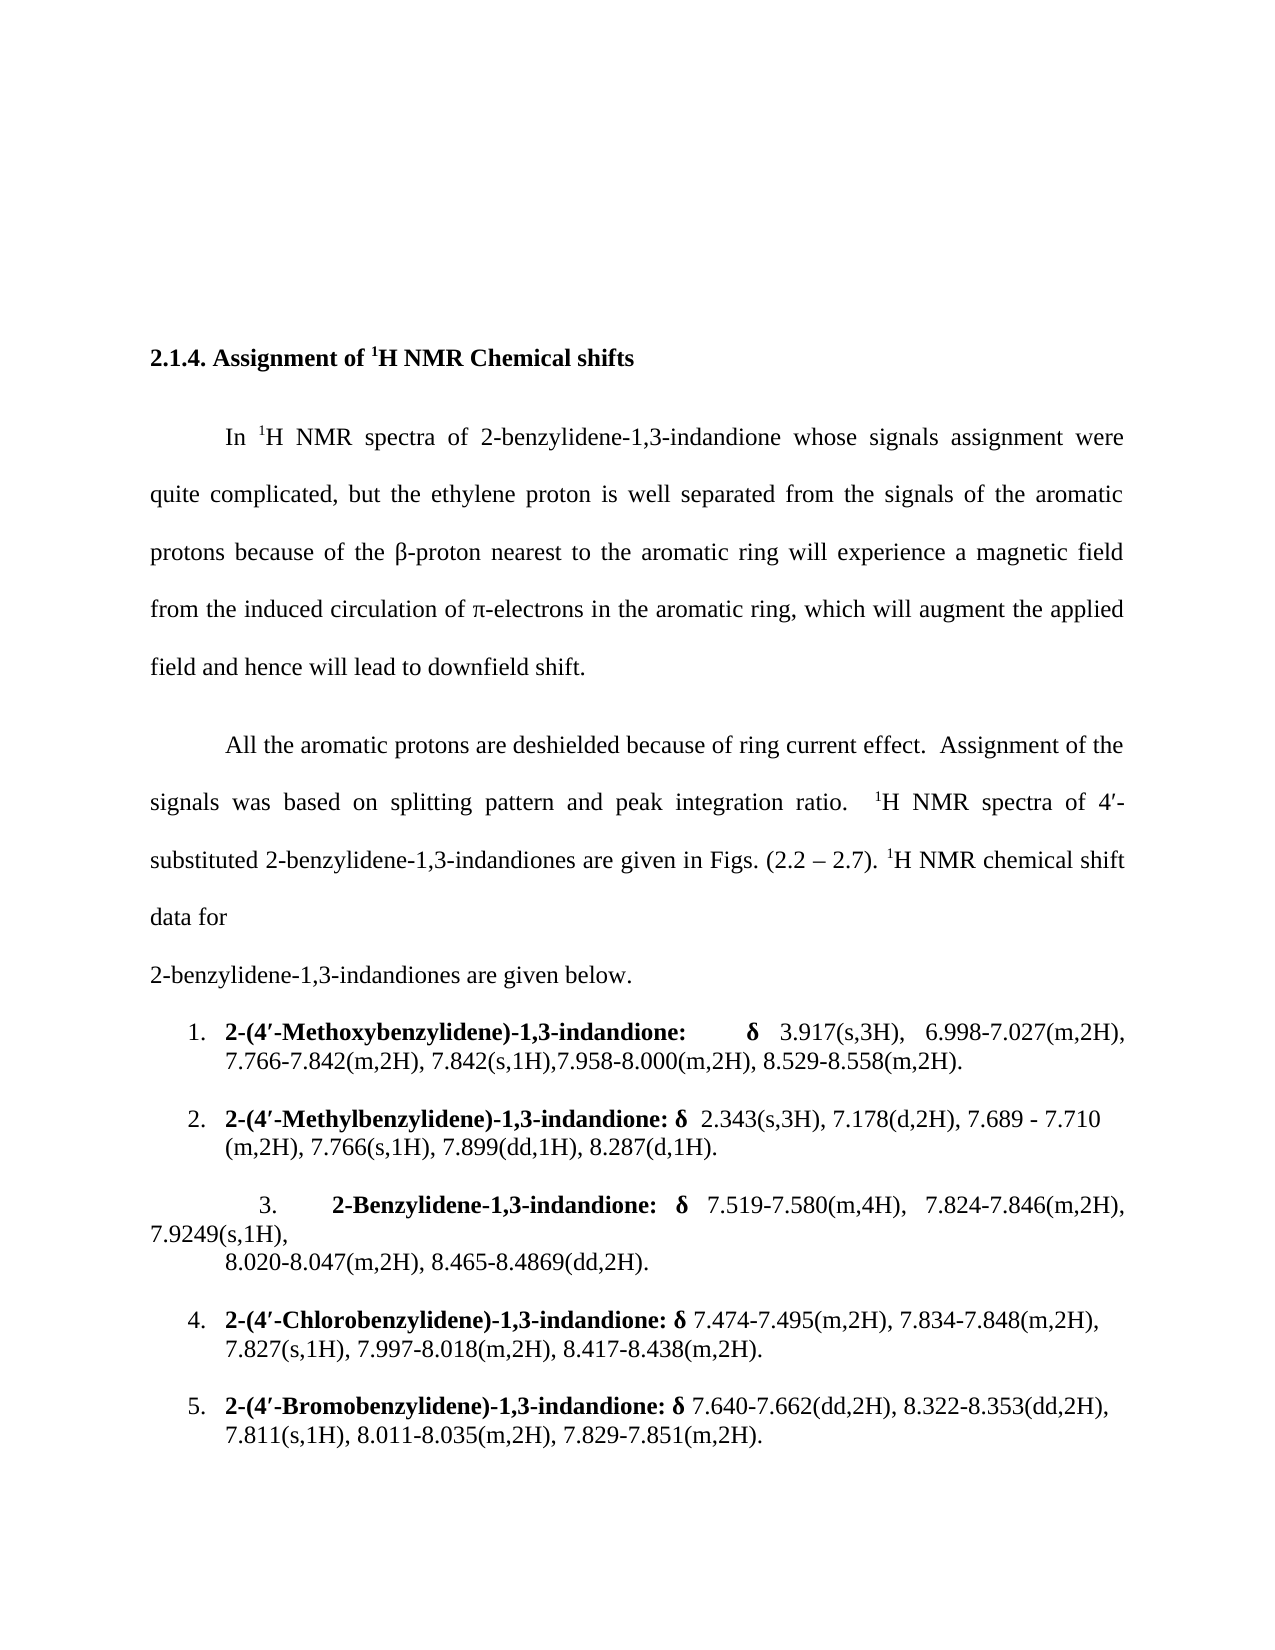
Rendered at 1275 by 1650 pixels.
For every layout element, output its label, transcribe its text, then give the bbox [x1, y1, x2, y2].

list 2-(4′-Methylbenzylidene)-1,3-indandione: δ 2.343(s,3H), 7.178(d,2H), 7.689 - 7.710 [187, 1104, 1125, 1132]
text 2-benzylidene-1,3-indandiones are given below. [150, 960, 1125, 989]
text 2.1.4. Assignment of 1H NMR Chemical shifts [150, 343, 1125, 372]
text All the aromatic protons are deshielded because of ring current effect. Assignment of the signals was based on splitting pattern and peak integration ratio. 1H NMR spectra of 4′-substituted 2-benzylidene-1,3-indandiones are given in Figs. (2.2 – 2.7). 1H NMR chemical shift data for [150, 730, 1125, 931]
text 7.827(s,1H), 7.997-8.018(m,2H), 8.417-8.438(m,2H). [150, 1334, 1125, 1362]
text 3. 2-Benzylidene-1,3-indandione: δ 7.519-7.580(m,4H), 7.824-7.846(m,2H), 7.9249(s,1H), [150, 1190, 1125, 1247]
text In 1H NMR spectra of 2-benzylidene-1,3-indandione whose signals assignment were quite complicated, but the ethylene proton is well separated from the signals of the aromatic protons because of the β-proton nearest to the aromatic ring will experience a magnetic field from the induced circulation of π-electrons in the aromatic ring, which will augment the applied field and hence will lead to downfield shift. [150, 422, 1125, 680]
list (m,2H), 7.766(s,1H), 7.899(dd,1H), 8.287(d,1H). [225, 1132, 1125, 1161]
text 5. 2-(4′-Bromobenzylidene)-1,3-indandione: δ 7.640-7.662(dd,2H), 8.322-8.353(dd,2H), [150, 1391, 1125, 1420]
text 4. 2-(4′-Chlorobenzylidene)-1,3-indandione: δ 7.474-7.495(m,2H), 7.834-7.848(m,2H), [150, 1305, 1125, 1334]
list 2-(4′-Methoxybenzylidene)-1,3-indandione: δ 3.917(s,3H), 6.998-7.027(m,2H), 7.766-7.842(m,2H), 7.842(s,1H),7.958-8.000(m,2H), 8.529-8.558(m,2H). [187, 1017, 1125, 1075]
text 8.020-8.047(m,2H), 8.465-8.4869(dd,2H). [150, 1247, 1125, 1276]
text 7.811(s,1H), 8.011-8.035(m,2H), 7.829-7.851(m,2H). [150, 1420, 1125, 1449]
